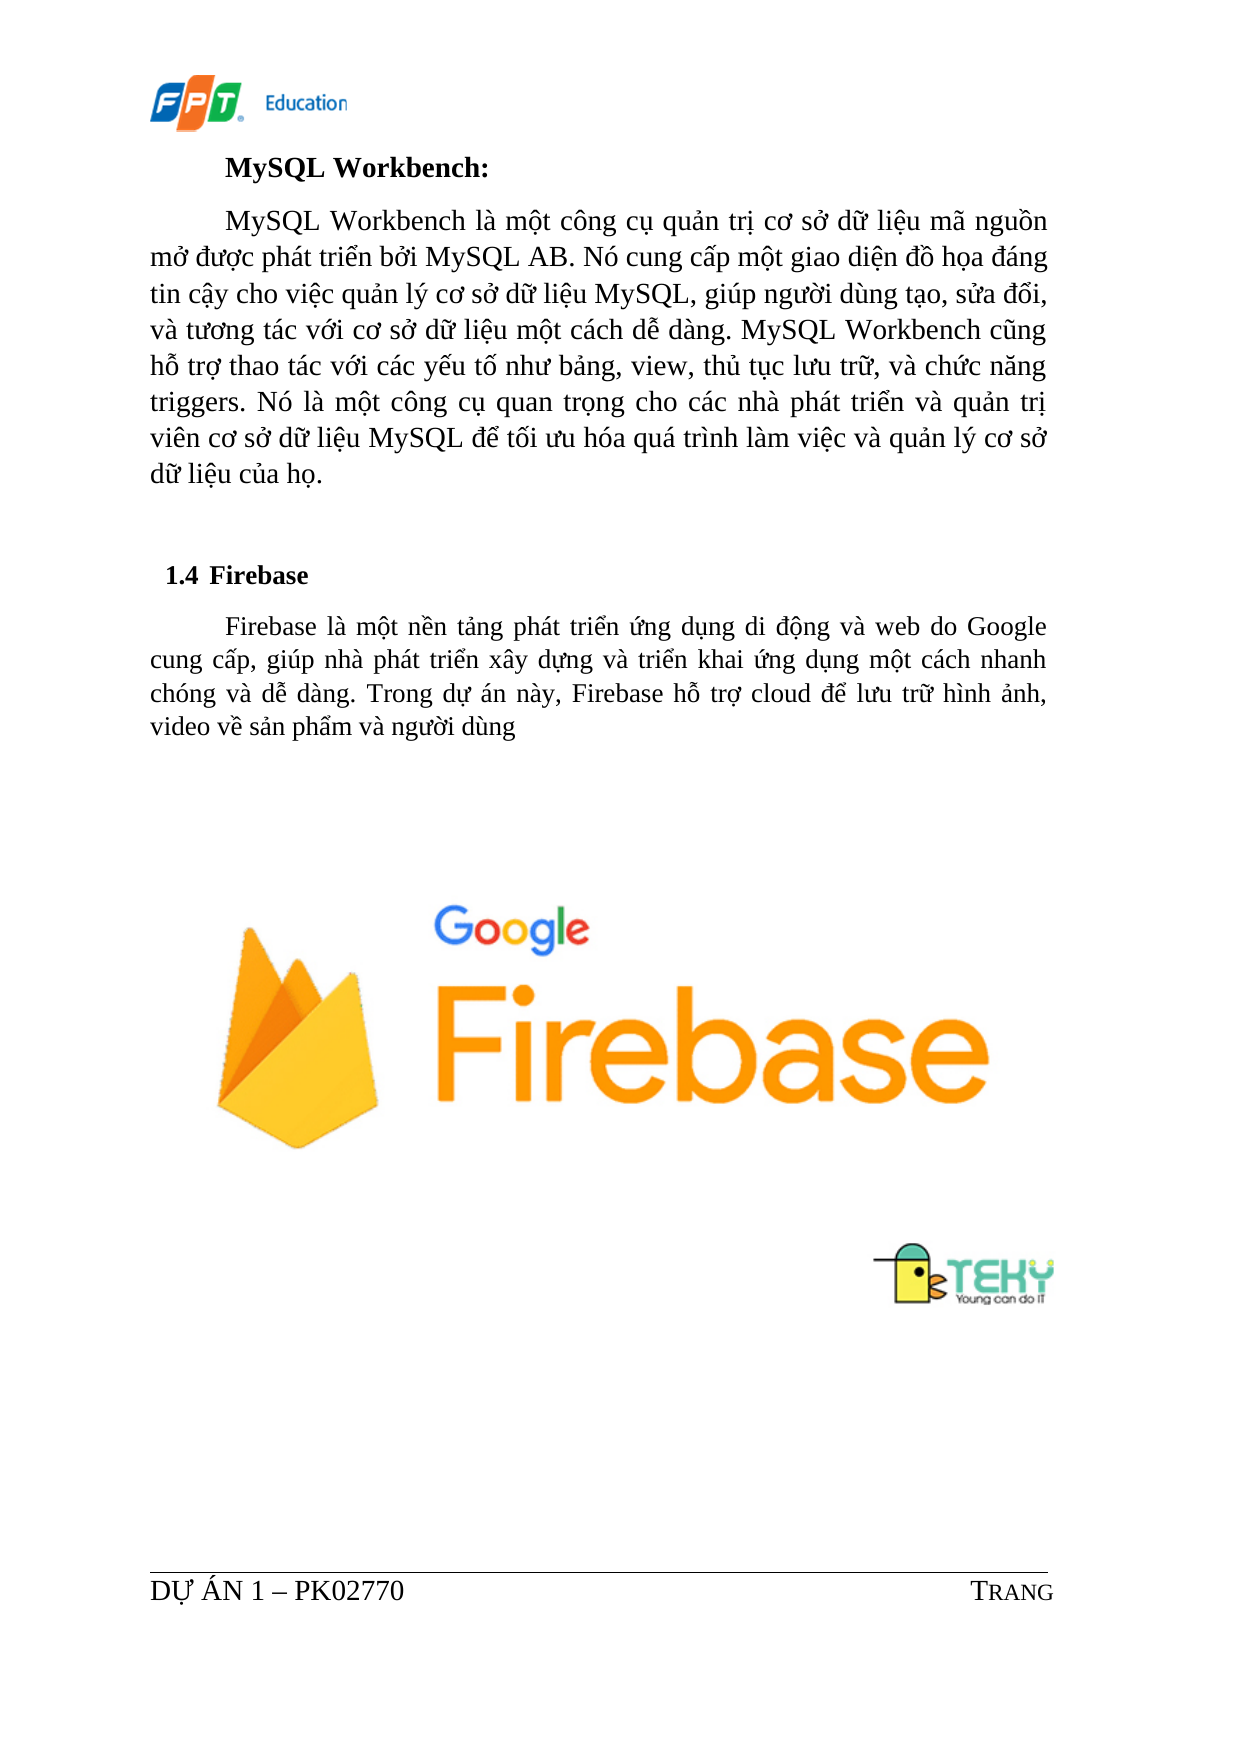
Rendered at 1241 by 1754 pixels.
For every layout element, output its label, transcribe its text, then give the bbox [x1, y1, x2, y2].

text MySQL Workbench là một công cụ quản trị cơ sở dữ liệu mã nguồn mở được phát triển bởi MySQL AB. Nó cung cấp một giao diện đồ họa đáng tin cậy cho việc quản lý cơ sở dữ liệu MySQL, giúp người dùng tạo, sửa đổi, và tương tác với cơ sở dữ liệu một cách dễ dàng. MySQL Workbench cũng hỗ trợ thao tác với các yếu tố như bảng, view, thủ tục lưu trữ, và chức năng triggers. Nó là một công cụ quan trọng cho các nhà phát triển và quản trị viên cơ sở dữ liệu MySQL để tối ưu hóa quá trình làm việc và quản lý cơ sở dữ liệu của họ. [150, 203, 1048, 490]
list Firebase [165, 559, 1048, 591]
text Firebase là một nền tảng phát triển ứng dụng di động và web do Google cung cấp, giúp nhà phát triển xây dựng và triển khai ứng dụng một cách nhanh chóng và dễ dàng. Trong dự án này, Firebase hỗ trợ cloud để lưu trữ hình ảnh, video về sản phẩm và người dùng [150, 610, 1048, 741]
picture [150, 760, 1058, 1319]
picture [150, 75, 347, 132]
text MySQL Workbench: [150, 151, 1048, 184]
